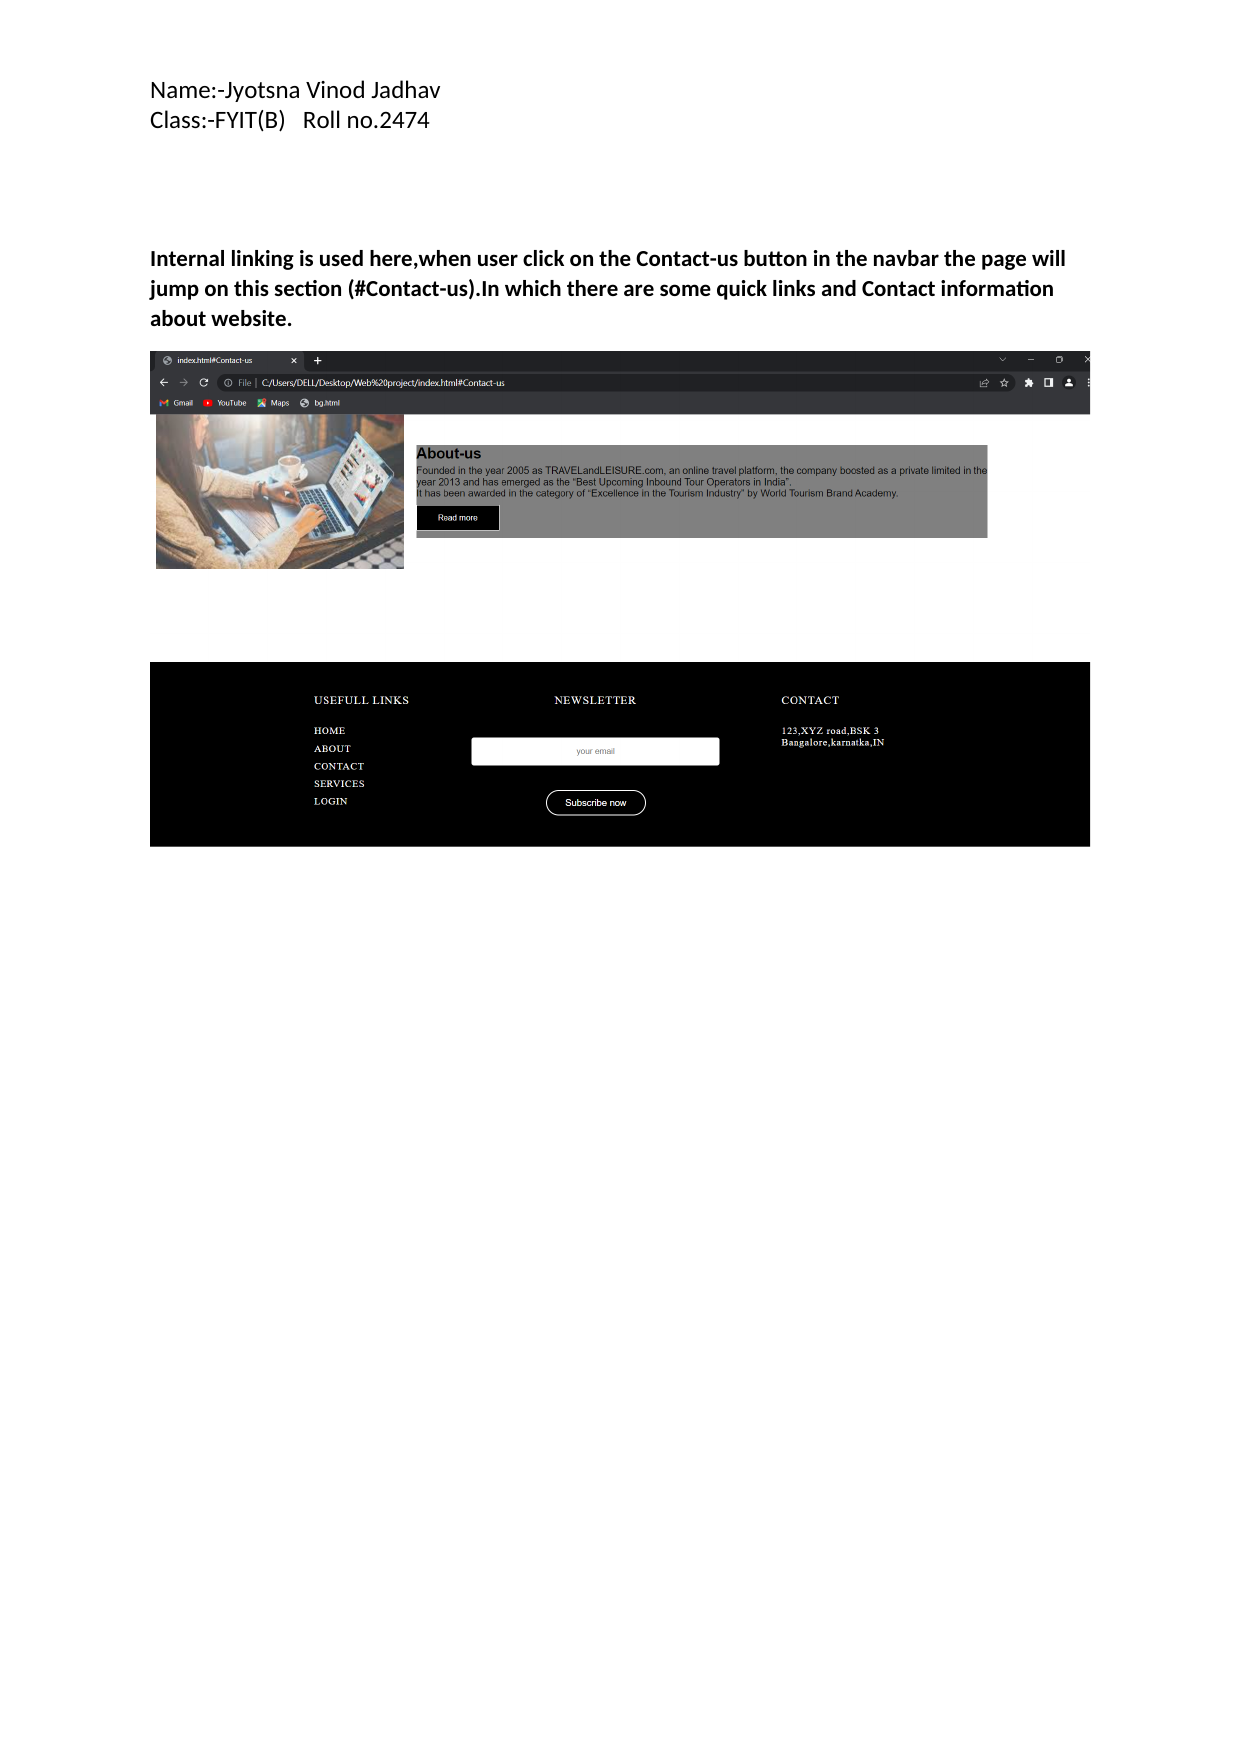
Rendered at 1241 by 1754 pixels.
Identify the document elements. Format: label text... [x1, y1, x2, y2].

text Internal linking is used here,when user click on the Contact-us button in the navbar the page will jump on this section (#Contact-us).In which there are some quick links and Contact information about website. [150, 244, 1090, 332]
picture [150, 351, 1091, 847]
